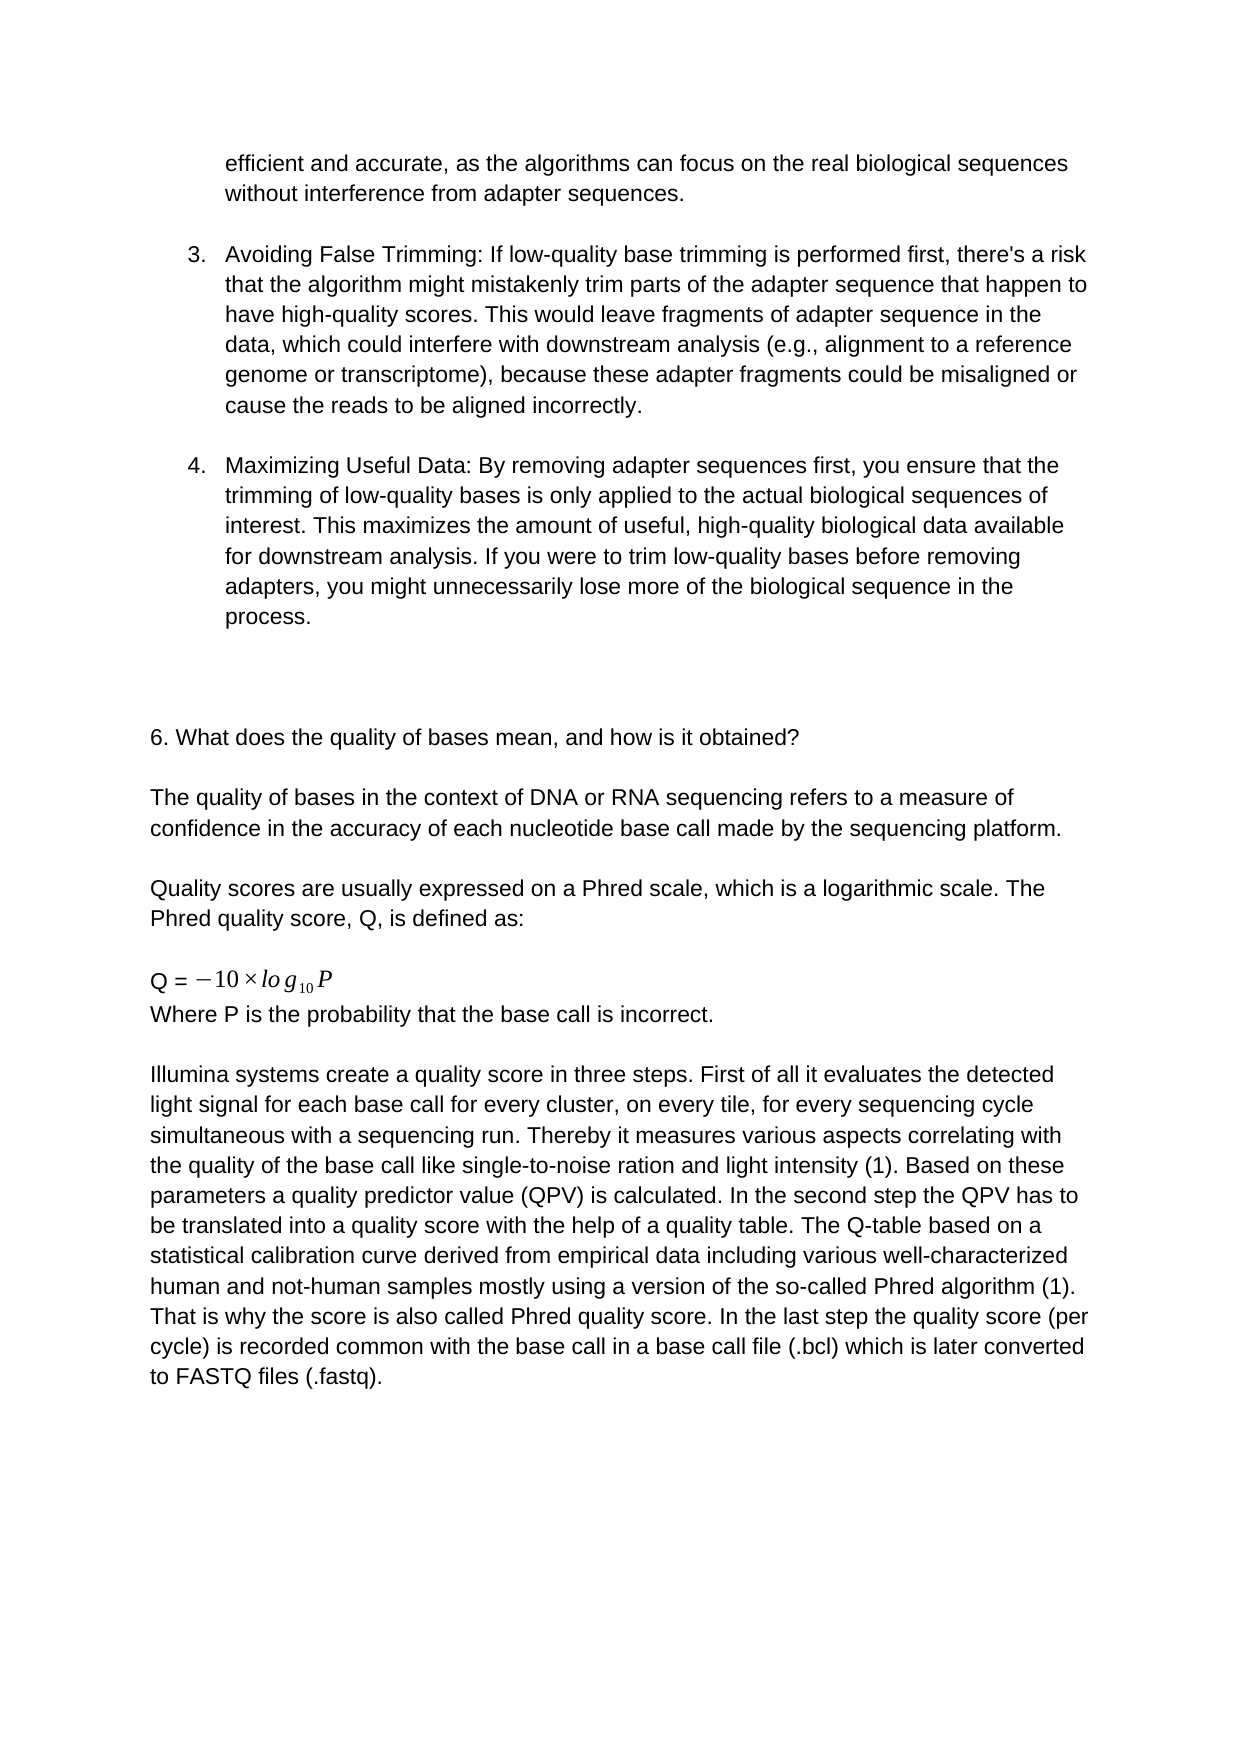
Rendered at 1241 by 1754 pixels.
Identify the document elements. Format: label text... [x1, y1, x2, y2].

list Maximizing Useful Data: By removing adapter sequences first, you ensure that the trimming of low-quality bases is only applied to the actual biological sequences of interest. This maximizes the amount of useful, high-quality biological data available for downstream analysis. If you were to trim low-quality bases before removing adapters, you might unnecessarily lose more of the biological sequence in the process. [187, 452, 1090, 629]
text Illumina systems create a quality score in three steps. First of all it evaluates the detected light signal for each base call for every cluster, on every tile, for every sequencing cycle simultaneous with a sequencing run. Thereby it measures various aspects correlating with the quality of the base call like single-to-noise ration and light intensity (1). Based on these parameters a quality predictor value (QPV) is calculated. In the second step the QPV has to be translated into a quality score with the help of a quality table. The Q-table based on a statistical calibration curve derived from empirical data including various well-characterized human and not-human samples mostly using a version of the so-called Phred algorithm (1). That is why the score is also called Phred quality score. In the last step the quality score (per cycle) is recorded common with the base call in a base call file (.bcl) which is later converted to FASTQ files (.fastq). [150, 1061, 1090, 1390]
text The quality of bases in the context of DNA or RNA sequencing refers to a measure of confidence in the accuracy of each nucleotide base call made by the sequencing platform. [150, 784, 1090, 841]
text Q = [150, 966, 1090, 997]
text 6. What does the quality of bases mean, and how is it obtained? [150, 724, 1090, 750]
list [187, 150, 1090, 207]
list Avoiding False Trimming: If low-quality base trimming is performed first, there's a risk that the algorithm might mistakenly trim parts of the adapter sequence that happen to have high-quality scores. This would leave fragments of adapter sequence in the data, which could interfere with downstream analysis (e.g., alignment to a reference genome or transcriptome), because these adapter fragments could be misaligned or cause the reads to be aligned incorrectly. [187, 241, 1090, 418]
text Where P is the probability that the base call is incorrect. [150, 1001, 1090, 1027]
text Quality scores are usually expressed on a Phred scale, which is a logarithmic scale. The Phred quality score, Q, is defined as: [150, 875, 1090, 932]
